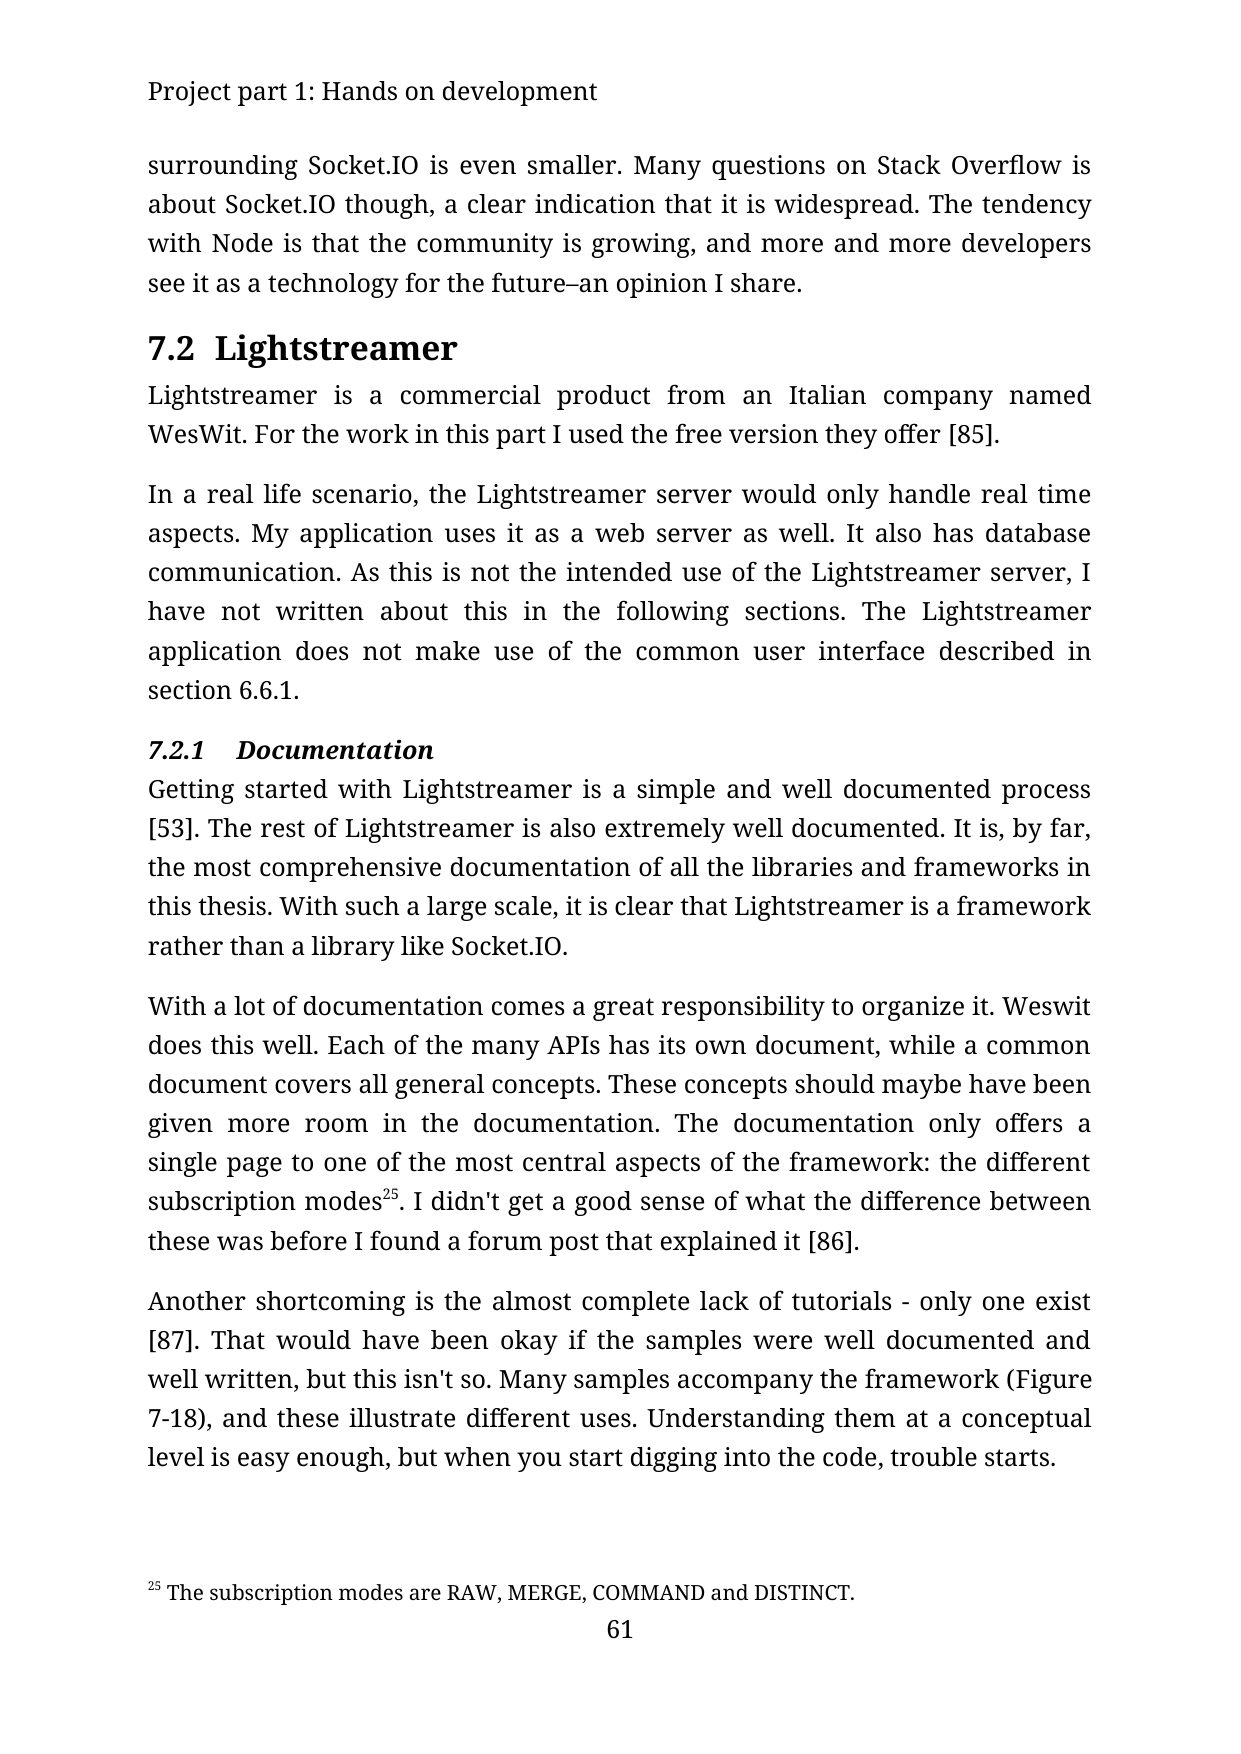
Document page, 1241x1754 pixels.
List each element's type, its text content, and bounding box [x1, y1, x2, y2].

text In a real life scenario, the Lightstreamer server would only handle real time aspects. My application uses it as a web server as well. It also has database communication. As this is not the intended use of the Lightstreamer server, I have not written about this in the following sections. The Lightstreamer application does not make use of the common user interface described in section 6.6.1. [148, 477, 1092, 706]
text Getting started with Lightstreamer is a simple and well documented process [53]. The rest of Lightstreamer is also extremely well documented. It is, by far, the most comprehensive documentation of all the libraries and frameworks in this thesis. With such a large scale, it is clear that Lightstreamer is a framework rather than a library like Socket.IO. [148, 772, 1092, 962]
subtitle Documentation [148, 732, 1092, 766]
subtitle Lightstreamer [148, 325, 1092, 371]
text Lightstreamer is a commercial product from an Italian company named WesWit. For the work in this part I used the free version they offer [85]. [148, 377, 1092, 451]
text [148, 148, 1092, 299]
text With a lot of documentation comes a great responsibility to organize it. Weswit does this well. Each of the many APIs has its own document, while a common document covers all general concepts. These concepts should maybe have been given more room in the documentation. The documentation only offers a single page to one of the most central aspects of the framework: the different subscription modes. I didn't get a good sense of what the difference between these was before I found a forum post that explained it [86]. [148, 988, 1092, 1257]
